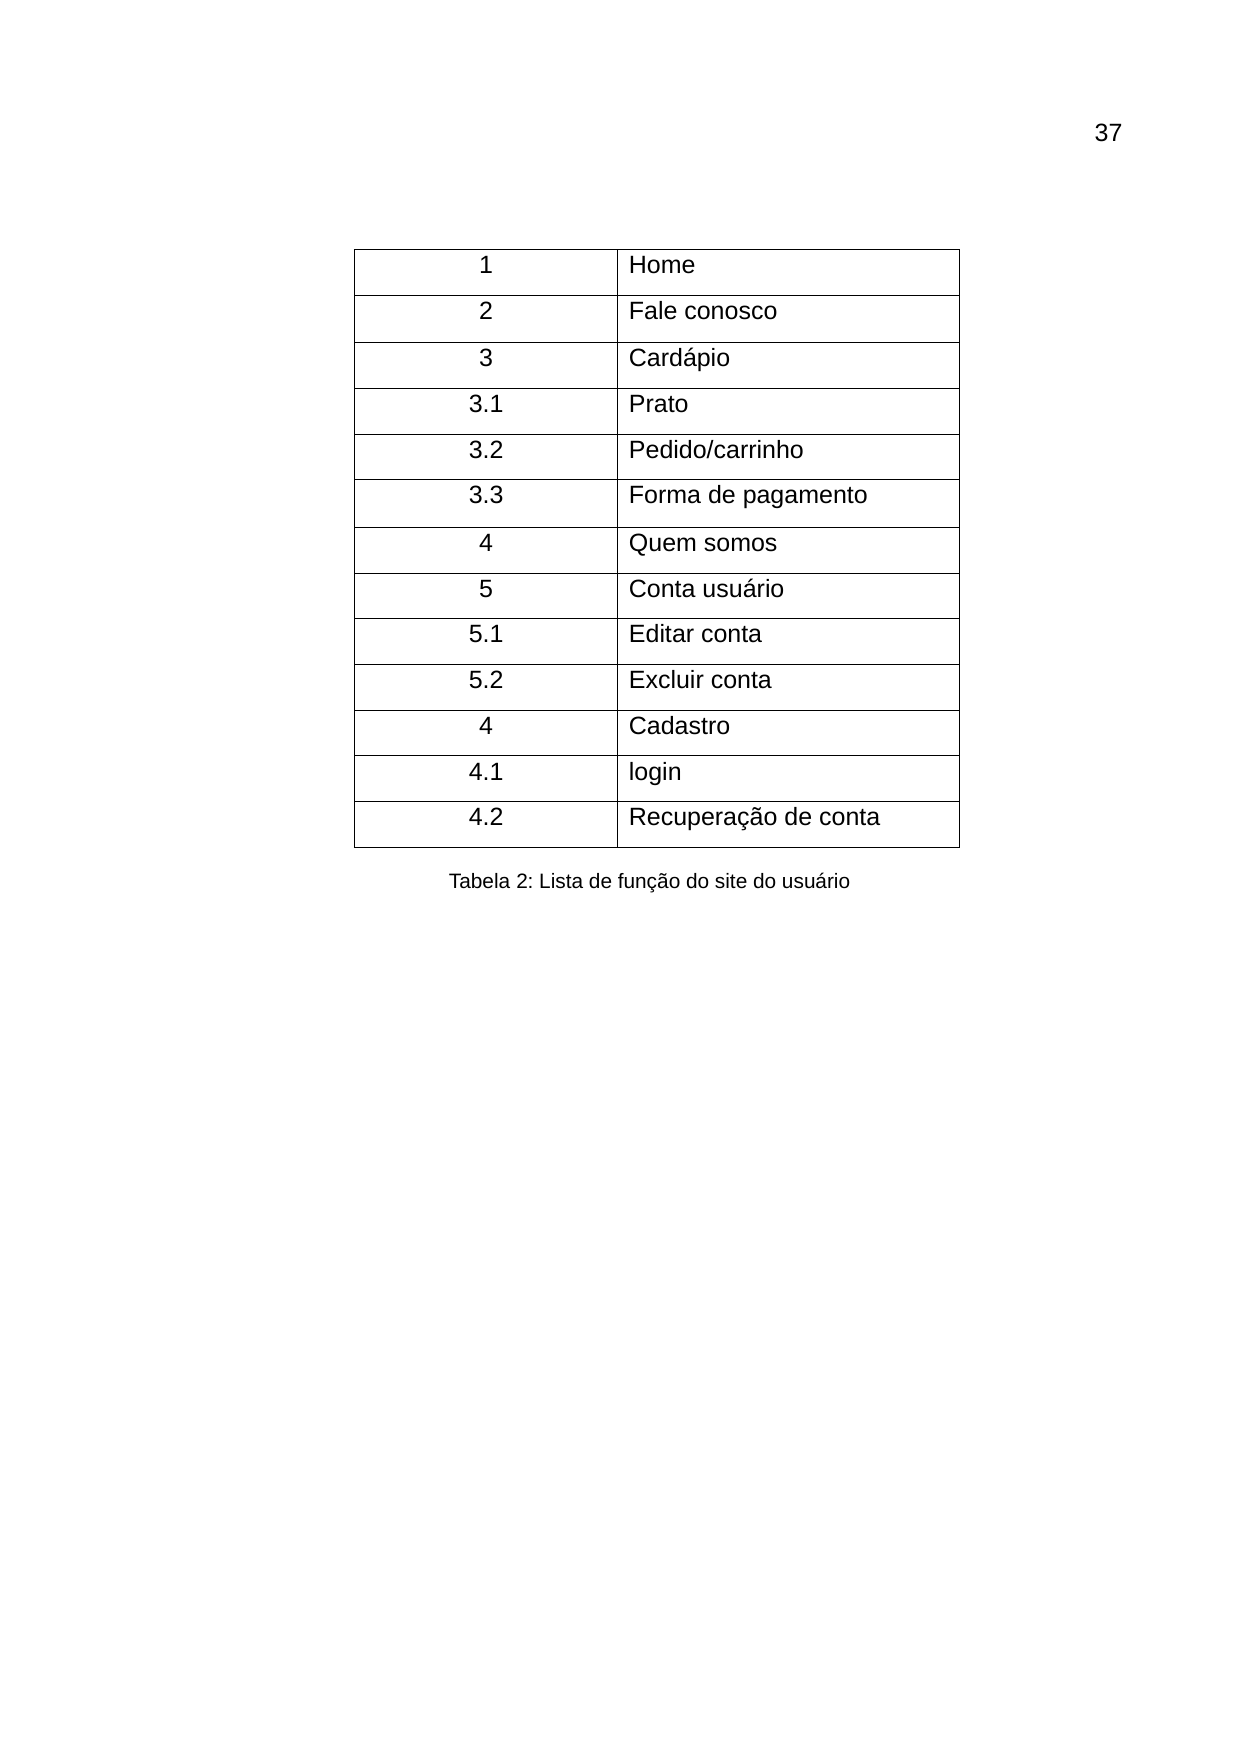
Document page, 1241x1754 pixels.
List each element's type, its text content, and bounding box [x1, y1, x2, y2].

text Tabela 2: Lista de função do site do usuário [177, 869, 1122, 893]
table_cell 5.1 [355, 619, 617, 664]
table_cell 3.2 [355, 435, 617, 479]
table_cell login [618, 756, 959, 801]
table_cell Cadastro [618, 711, 959, 755]
table_cell 5.2 [355, 665, 617, 710]
table_cell 3.1 [355, 389, 617, 434]
table_cell Recuperação de conta [618, 802, 959, 847]
table_cell 4 [355, 528, 617, 572]
table_header Home [618, 250, 959, 295]
table_cell 3 [355, 343, 617, 388]
table_cell 3.3 [355, 480, 617, 527]
table_cell Prato [618, 389, 959, 434]
table_cell 4.2 [355, 802, 617, 847]
table_cell 5 [355, 574, 617, 618]
table_cell 4 [355, 711, 617, 755]
table_cell Conta usuário [618, 574, 959, 618]
table_cell Pedido/carrinho [618, 435, 959, 479]
table_cell Editar conta [618, 619, 959, 664]
table_cell Excluir conta [618, 665, 959, 710]
table_cell Forma de pagamento [618, 480, 959, 527]
table_header 1 [355, 250, 617, 295]
table_cell 4.1 [355, 756, 617, 801]
table_cell 2 [355, 296, 617, 342]
table_cell Fale conosco [618, 296, 959, 342]
table_cell Cardápio [618, 343, 959, 388]
table_cell Quem somos [618, 528, 959, 572]
